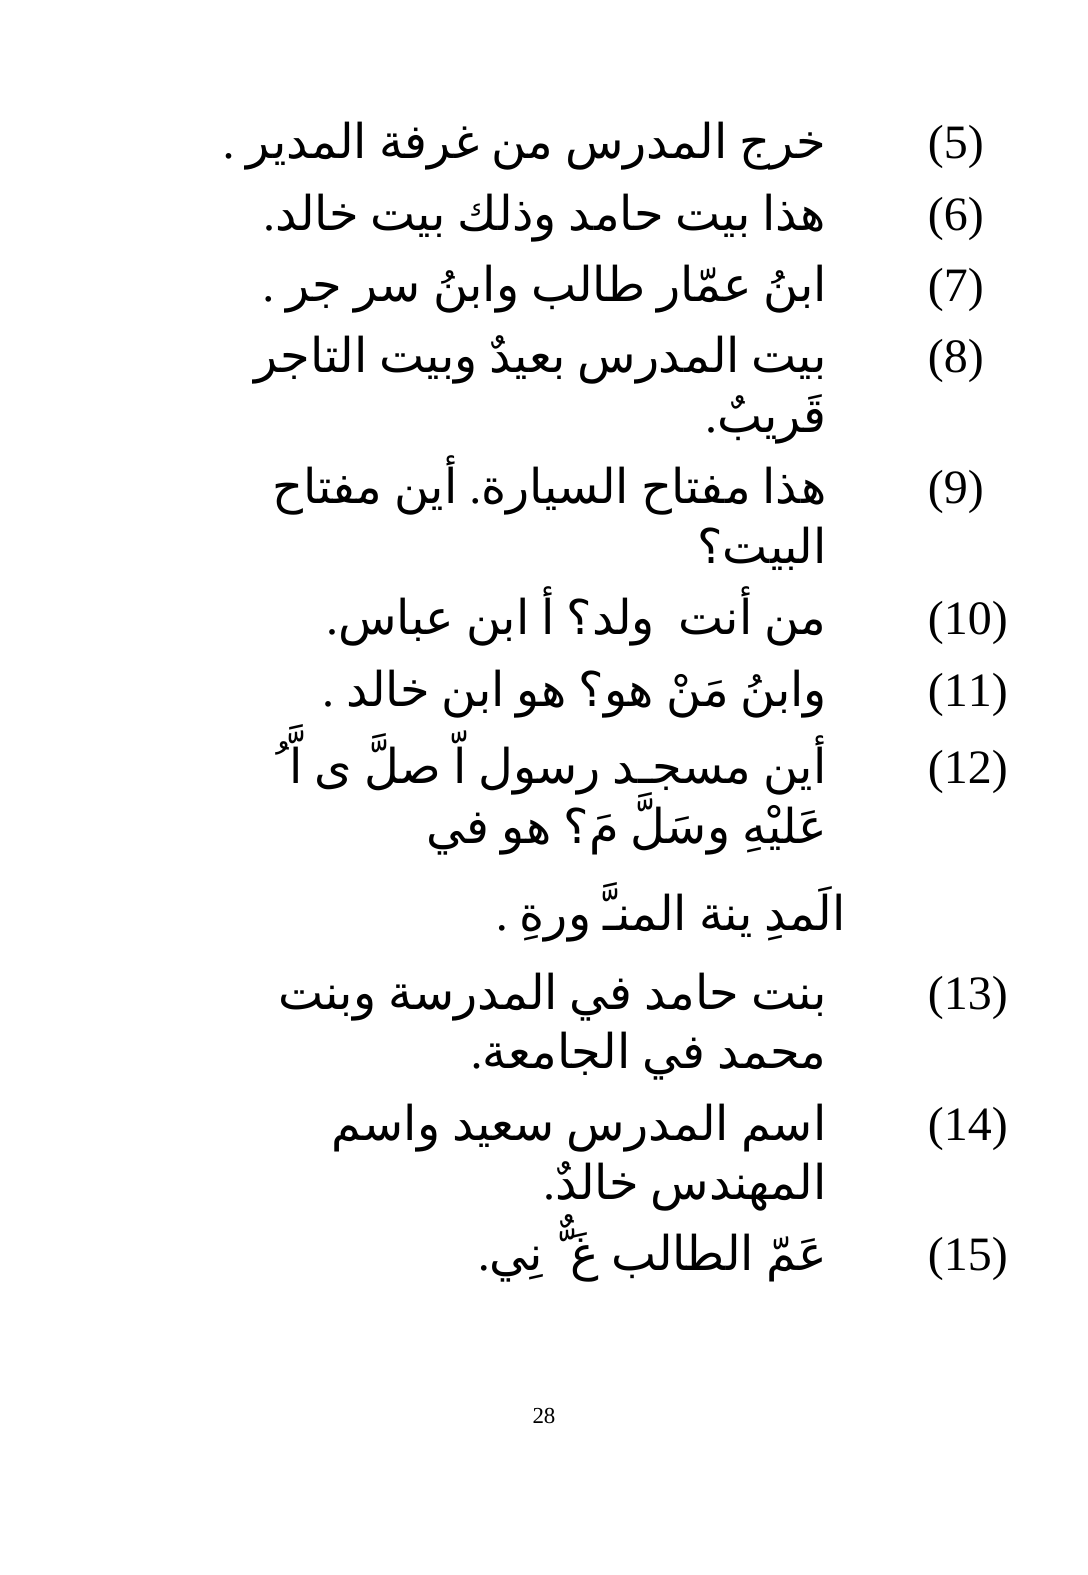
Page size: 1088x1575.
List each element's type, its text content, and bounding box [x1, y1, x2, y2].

list أين مسجـد رسول اّ صلَّ ى اَّ ُ عَليْهِ وسَلَّ مَ؟ هو في [184, 739, 928, 853]
text الَمدِ ينة المنـَّ ورةِ . [184, 886, 845, 941]
list هذا بيت حامد وذلك بيت خالد. [184, 185, 928, 241]
list بيت المدرس بعيدٌ وبيت التاجر قَريبٌ. [184, 328, 928, 443]
list من أنت ولد؟ أ ابن عباس. [184, 590, 928, 645]
list خرج المدرس من غرفة المدير . [184, 114, 928, 169]
list اسم المدرس سعيد واسم المهندس خالدٌ. [184, 1095, 928, 1210]
list بنت حامد في المدرسة وبنت محمد في الجامعة. [184, 964, 928, 1079]
list وابنُ مَنْ هو؟ هو ابن خالد . [184, 661, 928, 716]
list عَمّ الطالب غَ ٌّ نِي. [184, 1226, 928, 1281]
list ابنُ عمّار طالب وابنُ سر جر . [184, 257, 928, 312]
list هذا مفتاح السيارة. أين مفتاح البيت؟ [184, 459, 928, 573]
